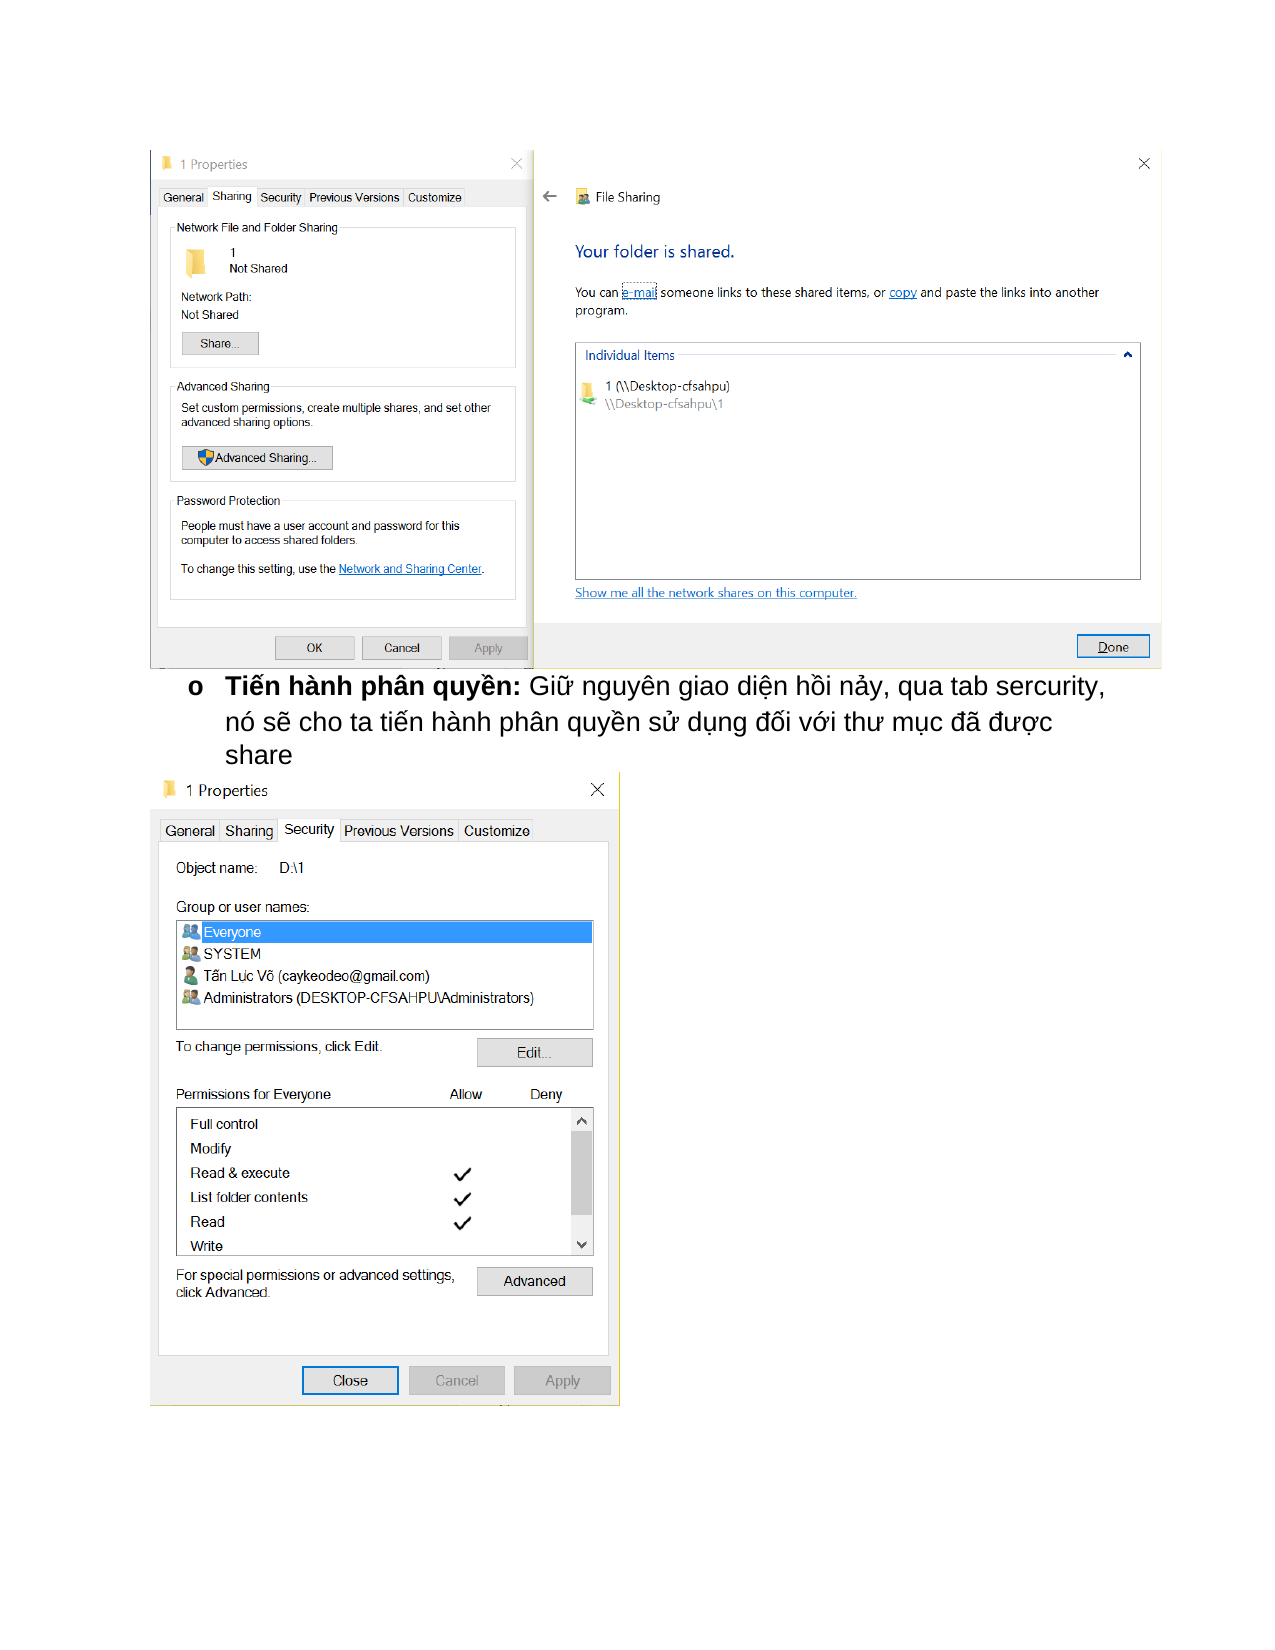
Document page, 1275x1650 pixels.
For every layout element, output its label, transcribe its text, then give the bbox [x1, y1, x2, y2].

picture [150, 772, 620, 1406]
picture [150, 150, 1162, 669]
list Tiến hành phân quyền: Giữ nguyên giao diện hồi nảy, qua tab sercurity, nó sẽ cho ta tiến hành phân quyền sử dụng đối với thư mục đã được share [187, 670, 1125, 770]
